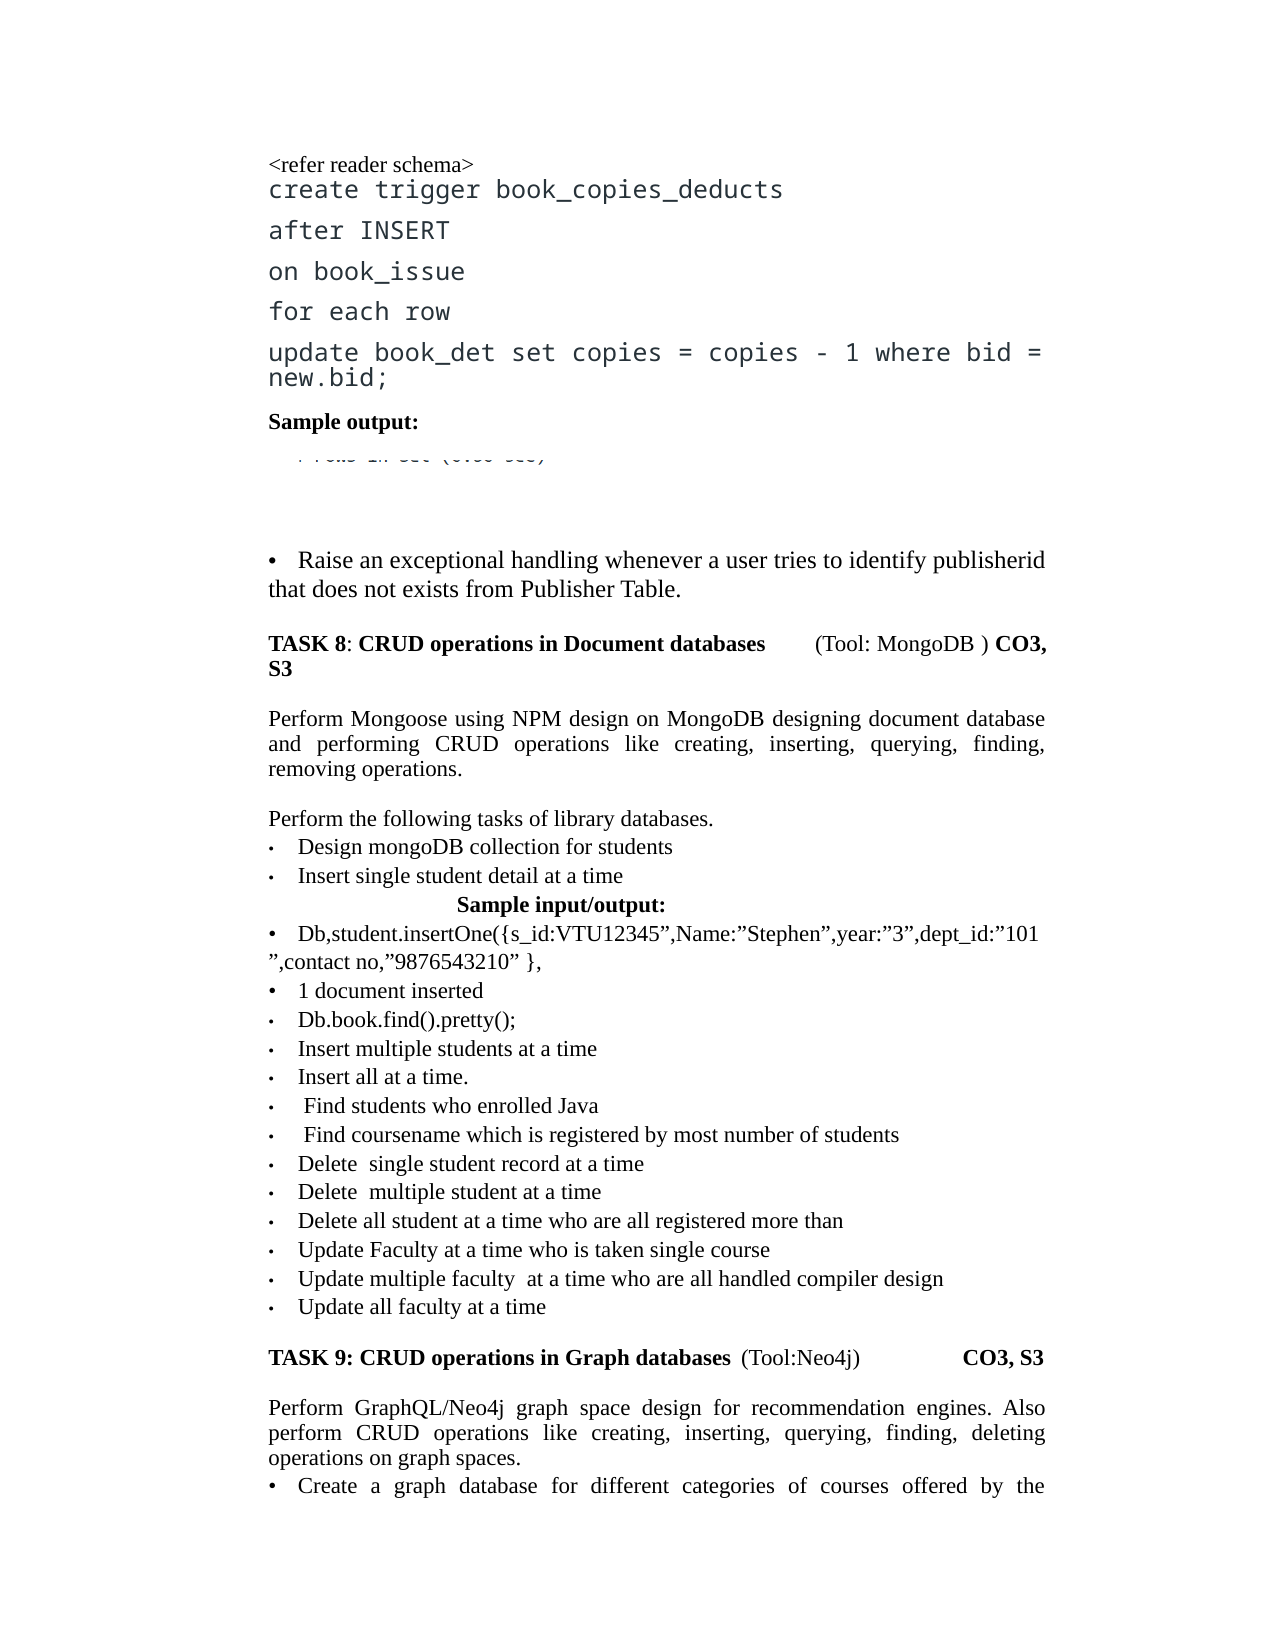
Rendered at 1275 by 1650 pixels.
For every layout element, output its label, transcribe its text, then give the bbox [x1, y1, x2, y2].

list Db.book.find().pretty(); [268, 1004, 1046, 1033]
text for each row [268, 301, 1046, 326]
text Sample output: [268, 407, 1046, 436]
list 1 document inserted [268, 976, 1046, 1004]
list Design mongoDB collection for students [268, 832, 1046, 861]
text Sample input/output: [268, 889, 1046, 918]
list Db,student.insertOne({s_id:VTU12345”,Name:”Stephen”,year:”3”,dept_id:”101”,contact no,”9876543210” }, [268, 918, 1046, 976]
text Perform Mongoose using NPM design on MongoDB designing document database and performing CRUD operations like creating, inserting, querying, finding, removing operations. [268, 707, 1046, 782]
list Insert single student detail at a time [268, 861, 1046, 889]
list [268, 1471, 1046, 1499]
list Update Faculty at a time who is taken single course [268, 1234, 1046, 1263]
text Perform GraphQL/Neo4j graph space design for recommendation engines. Also perform CRUD operations like creating, inserting, querying, finding, deleting operations on graph spaces. [268, 1396, 1046, 1471]
list Find coursename which is registered by most number of students [268, 1119, 1046, 1148]
list Raise an exceptional handling whenever a user tries to identify publisherid that does not exists from Publisher Table. [268, 546, 1046, 603]
text Perform the following tasks of library databases. [268, 807, 1046, 832]
text TASK 8: CRUD operations in Document databases (Tool: MongoDB ) CO3, S3 [268, 632, 1046, 682]
text TASK 9: CRUD operations in Graph databases (Tool:Neo4j) CO3, S3 [268, 1346, 1046, 1371]
text update book_det set copies = copies - 1 where bid = new.bid; [268, 341, 1046, 391]
list Find students who enrolled Java [268, 1091, 1046, 1119]
list Update multiple faculty at a time who are all handled compiler design [268, 1263, 1046, 1292]
text after INSERT [268, 219, 1046, 244]
list Insert multiple students at a time [268, 1033, 1046, 1062]
list Delete multiple student at a time [268, 1177, 1046, 1206]
list Update all faculty at a time [268, 1292, 1046, 1321]
list Insert all at a time. [268, 1062, 1046, 1091]
text on book_issue [268, 260, 1046, 285]
list Delete single student record at a time [268, 1148, 1046, 1177]
text <refer reader schema> [268, 150, 1046, 179]
list Delete all student at a time who are all registered more than [268, 1206, 1046, 1234]
text create trigger book_copies_deducts [268, 179, 1046, 204]
